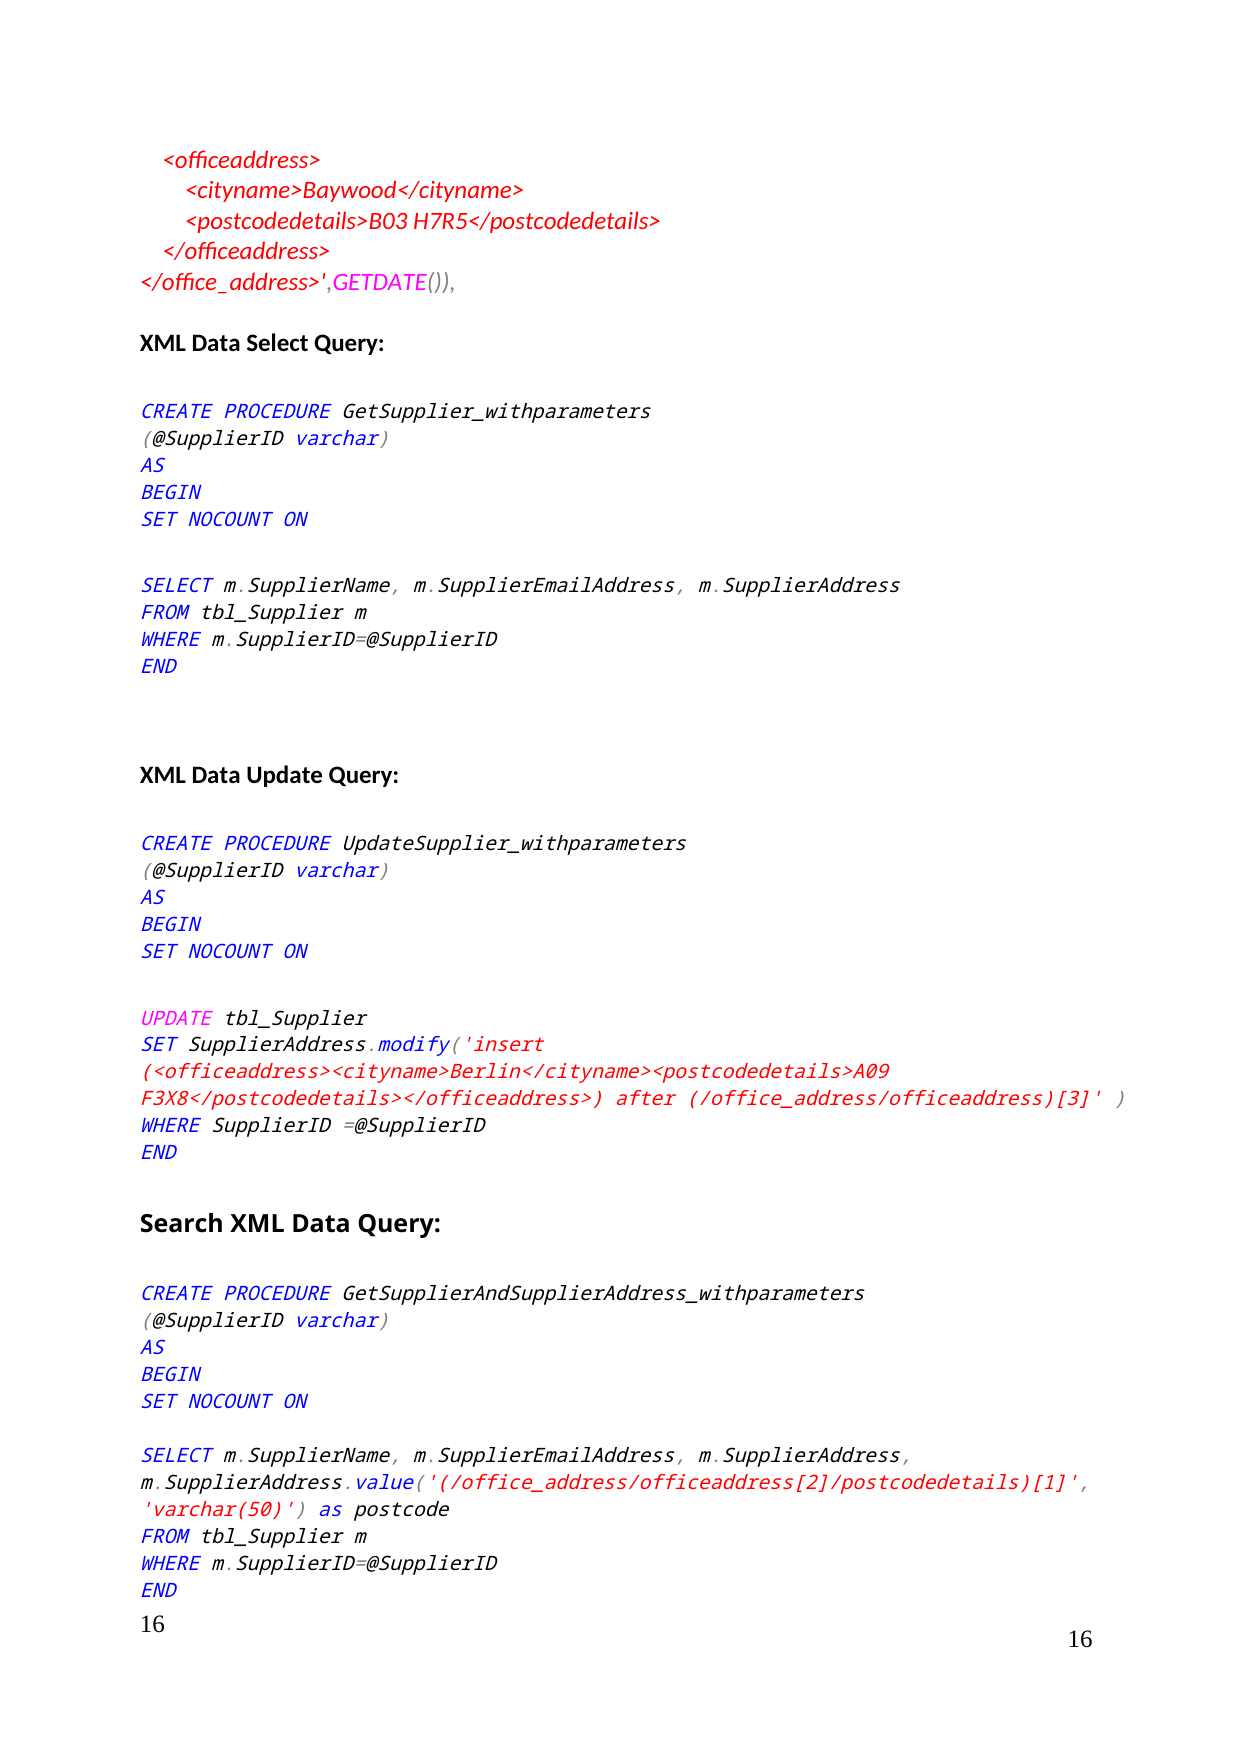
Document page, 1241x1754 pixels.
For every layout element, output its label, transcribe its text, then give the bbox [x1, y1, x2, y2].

text AS [139, 451, 1176, 478]
text AS [139, 1333, 1176, 1360]
text WHERE m.SupplierID=@SupplierID [139, 1549, 1176, 1576]
text SET NOCOUNT ON [139, 937, 1176, 964]
text WHERE SupplierID =@SupplierID [139, 1112, 1176, 1139]
text CREATE PROCEDURE GetSupplierAndSupplierAddress_withparameters [139, 1279, 1176, 1306]
text FROM tbl_Supplier m [139, 599, 1176, 626]
text BEGIN [139, 478, 1176, 505]
text XML Data Select Query: [139, 327, 1176, 357]
text AS [139, 883, 1176, 910]
text CREATE PROCEDURE GetSupplier_withparameters [139, 397, 1176, 424]
text BEGIN [139, 1360, 1176, 1387]
text WHERE m.SupplierID=@SupplierID [139, 626, 1176, 653]
text BEGIN [139, 910, 1176, 937]
text Search XML Data Query: [139, 1205, 1176, 1239]
text END [139, 653, 1176, 679]
text CREATE PROCEDURE UpdateSupplier_withparameters [139, 829, 1176, 856]
text </officeaddress> [139, 235, 1176, 266]
text SET NOCOUNT ON [139, 505, 1176, 532]
text SELECT m.SupplierName, m.SupplierEmailAddress, m.SupplierAddress [139, 572, 1176, 599]
text SET NOCOUNT ON [139, 1387, 1176, 1414]
text SET SupplierAddress.modify('insert (<officeaddress><cityname>Berlin</cityname><postcodedetails>A09 F3X8</postcodedetails></officeaddress>) after (/office_address/officeaddress)[3]' ) [139, 1031, 1176, 1112]
text </office_address>',GETDATE()), [139, 266, 1176, 296]
text (@SupplierID varchar) [139, 1306, 1176, 1333]
text END [139, 1576, 1176, 1603]
text XML Data Update Query: [139, 759, 1176, 789]
text END [139, 1139, 1176, 1166]
text <cityname>Baywood</cityname> [139, 174, 1176, 205]
text m.SupplierAddress.value('(/office_address/officeaddress[2]/postcodedetails)[1]', 'varchar(50)') as postcode [139, 1468, 1176, 1522]
text <postcodedetails>B03 H7R5</postcodedetails> [139, 205, 1176, 235]
text SELECT m.SupplierName, m.SupplierEmailAddress, m.SupplierAddress, [139, 1441, 1176, 1468]
text UPDATE tbl_Supplier [139, 1004, 1176, 1031]
text (@SupplierID varchar) [139, 424, 1176, 451]
text <officeaddress> [139, 144, 1176, 174]
text (@SupplierID varchar) [139, 856, 1176, 883]
text FROM tbl_Supplier m [139, 1522, 1176, 1549]
